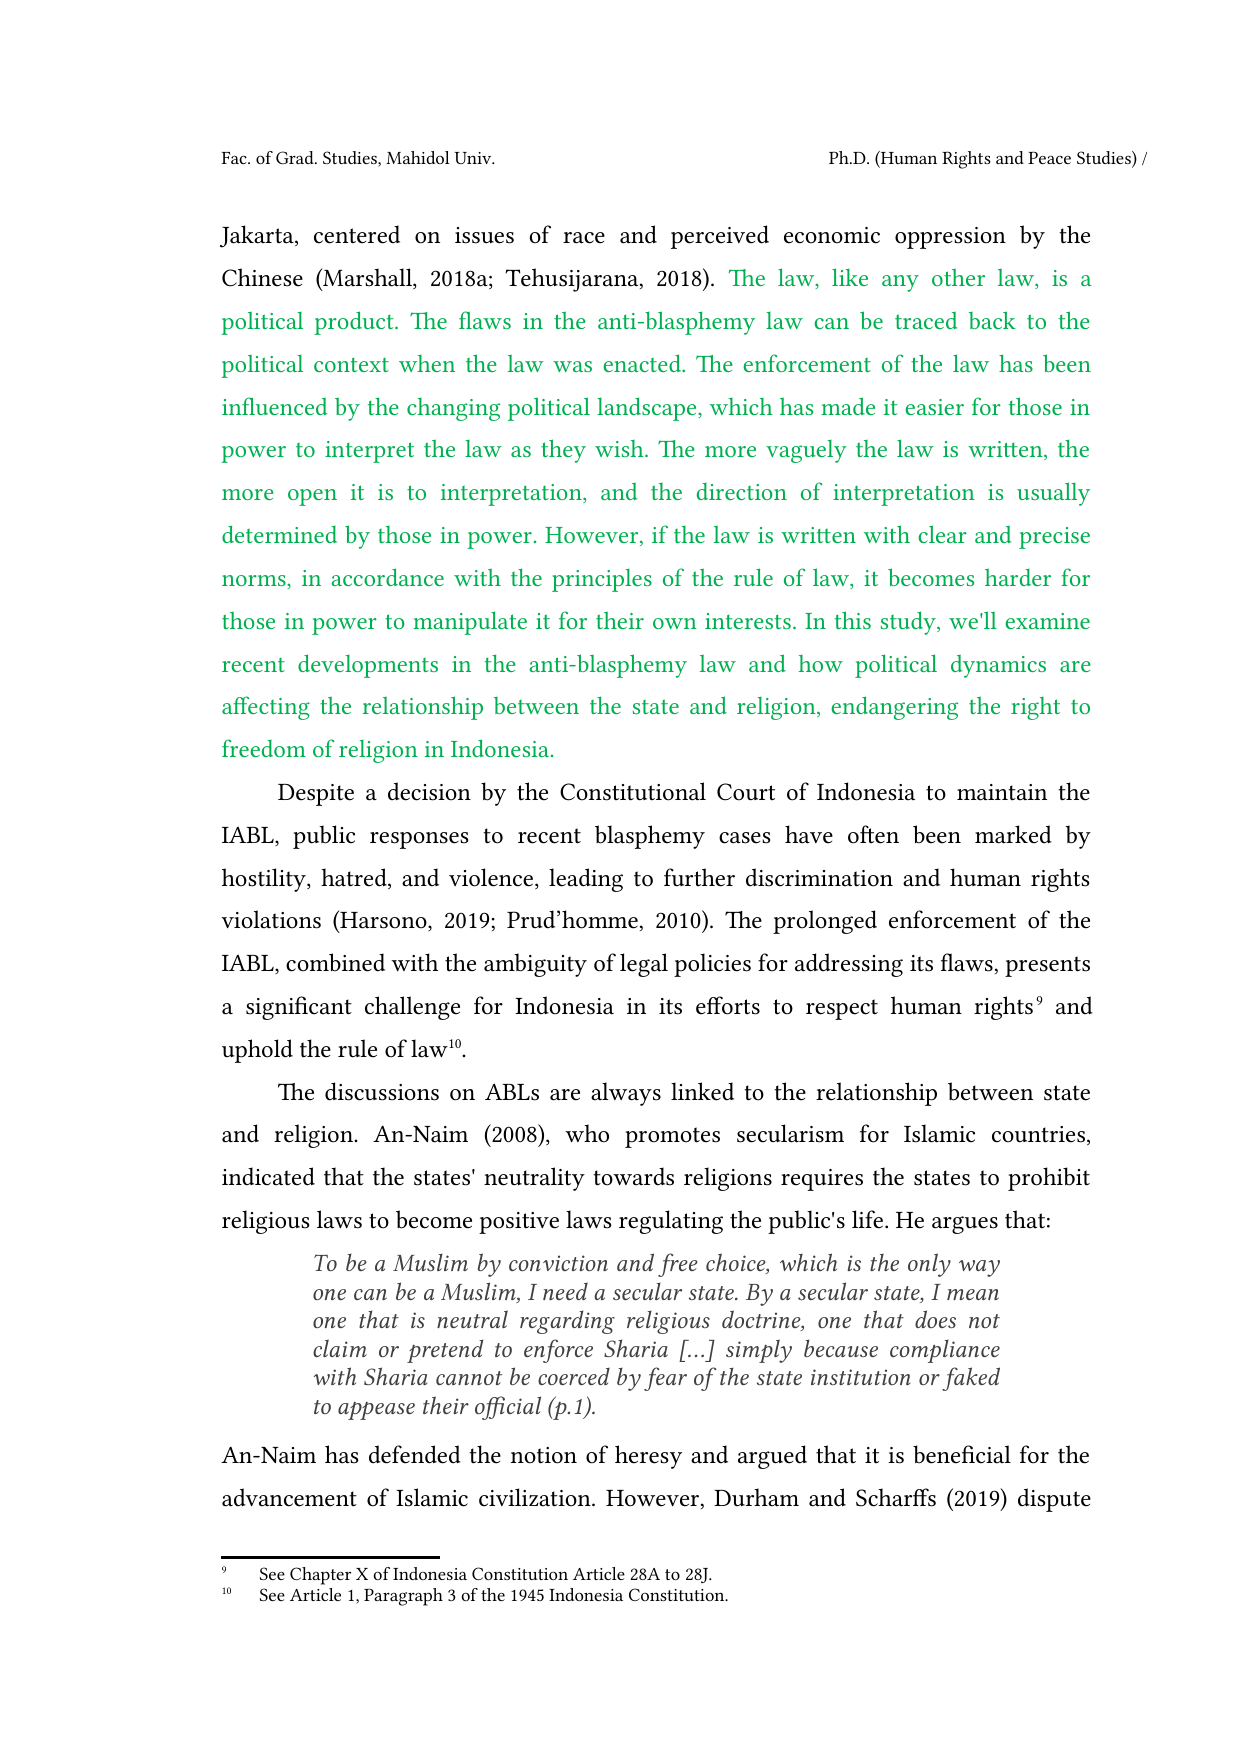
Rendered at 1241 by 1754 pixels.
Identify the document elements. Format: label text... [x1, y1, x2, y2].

text To be a Muslim by conviction and free choice, which is the only way one can be a Muslim, I need a secular state. By a secular state, I mean one that is neutral regarding religious doctrine, one that does not claim or pretend to enforce Sharia […] simply because compliance with Sharia cannot be coerced by fear of the state institution or faked to appease their official (p.1). [311, 1249, 1002, 1420]
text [221, 221, 1092, 764]
text The discussions on ABLs are always linked to the relationship between state and religion. An-Naim (2008), who promotes secularism for Islamic countries, indicated that the states' neutrality towards religions requires the states to prohibit religious laws to become positive laws regulating the public's life. He argues that: [221, 1078, 1092, 1235]
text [221, 1441, 1092, 1512]
text Despite a decision by the Constitutional Court of Indonesia to maintain the IABL, public responses to recent blasphemy cases have often been marked by hostility, hatred, and violence, leading to further discrimination and human rights violations (Harsono, 2019; Prud’homme, 2010). The prolonged enforcement of the IABL, combined with the ambiguity of legal policies for addressing its flaws, presents a significant challenge for Indonesia in its efforts to respect human rights and uphold the rule of law. [221, 778, 1092, 1063]
